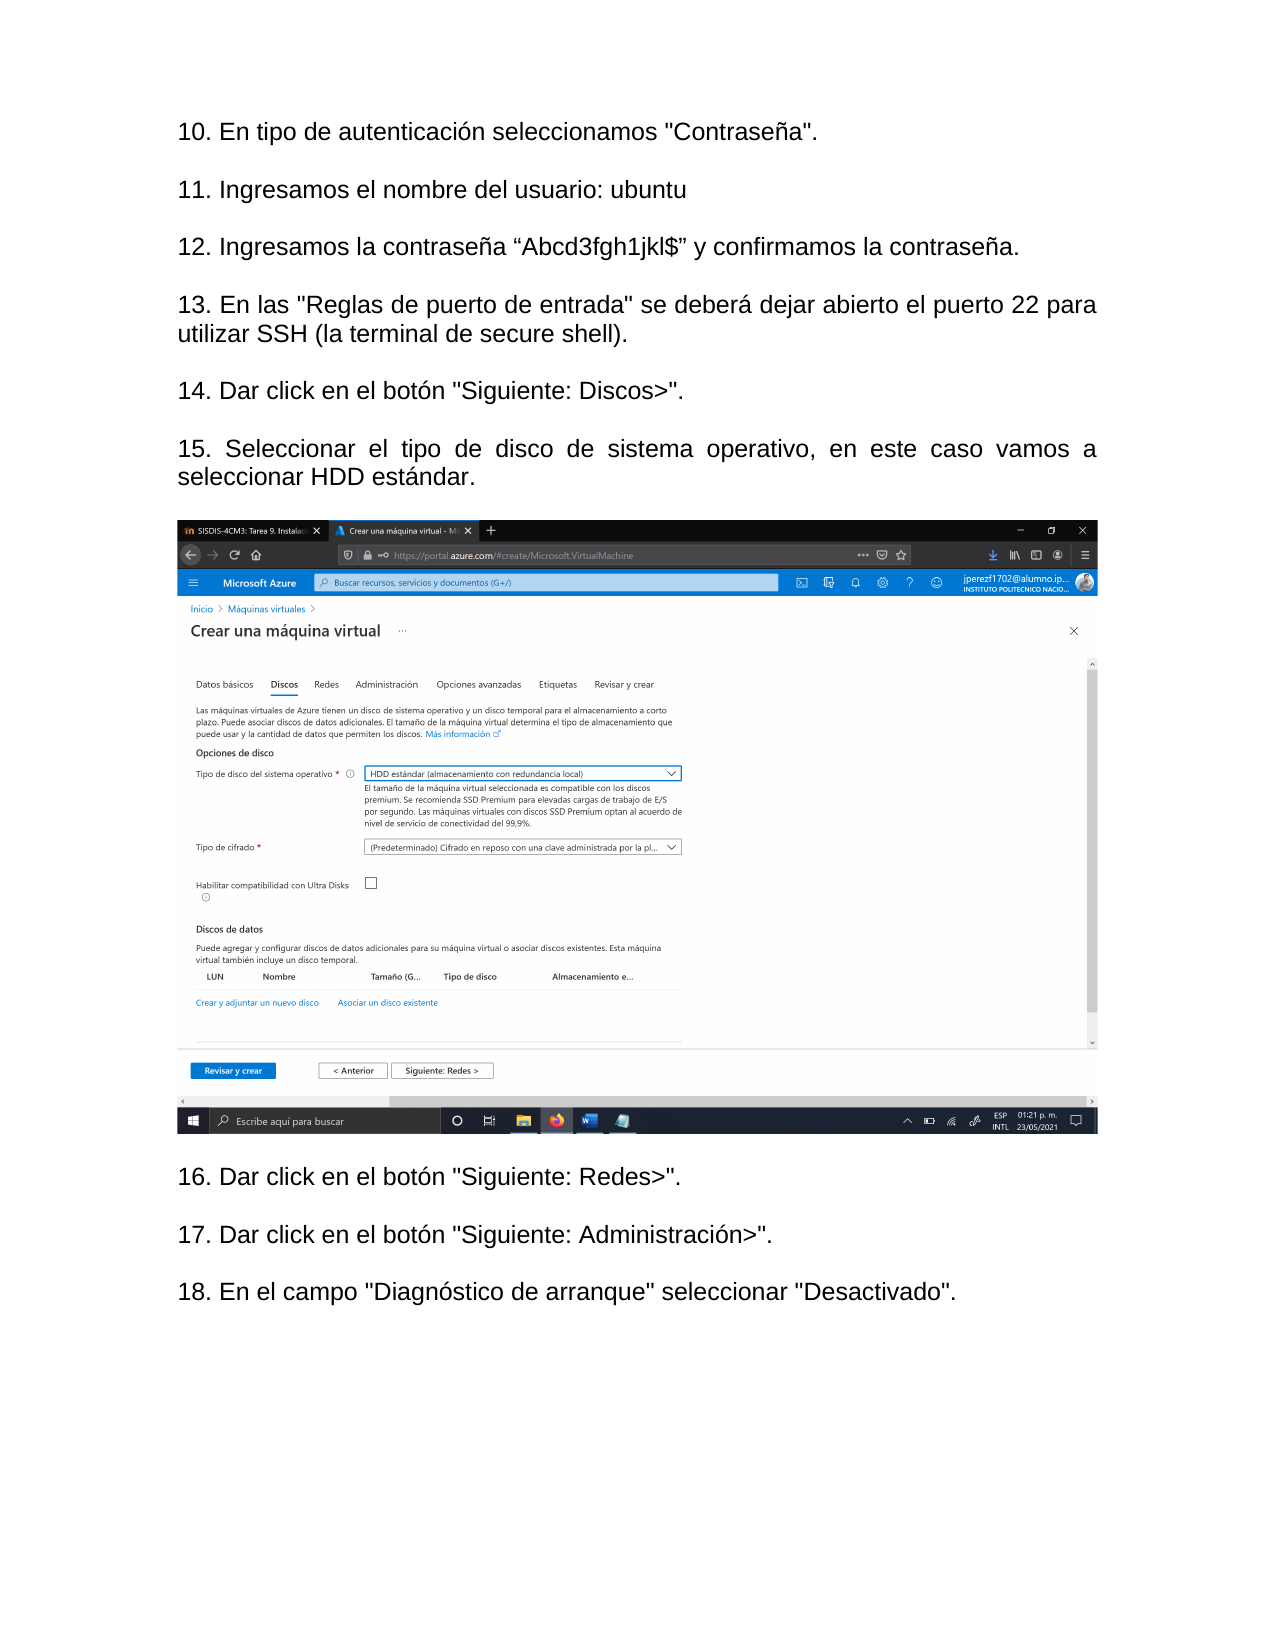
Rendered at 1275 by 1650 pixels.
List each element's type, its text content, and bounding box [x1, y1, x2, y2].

text 14. Dar click en el botón "Siguiente: Discos>". [177, 376, 1098, 405]
text 16. Dar click en el botón "Siguiente: Redes>". [177, 1162, 1098, 1191]
picture [177, 520, 1098, 1134]
text 11. Ingresamos el nombre del usuario: ubuntu [177, 175, 1098, 204]
text 18. En el campo "Diagnóstico de arranque" seleccionar "Desactivado". [177, 1277, 1098, 1306]
text 17. Dar click en el botón "Siguiente: Administración>". [177, 1220, 1098, 1249]
text 12. Ingresamos la contraseña “Abcd3fgh1jkl$” y confirmamos la contraseña. [177, 232, 1098, 261]
text 10. En tipo de autenticación seleccionamos "Contraseña". [177, 117, 1098, 146]
text 15. Seleccionar el tipo de disco de sistema operativo, en este caso vamos a seleccionar HDD estándar. [177, 434, 1098, 491]
text 13. En las "Reglas de puerto de entrada" se deberá dejar abierto el puerto 22 para utilizar SSH (la terminal de secure shell). [177, 290, 1098, 347]
